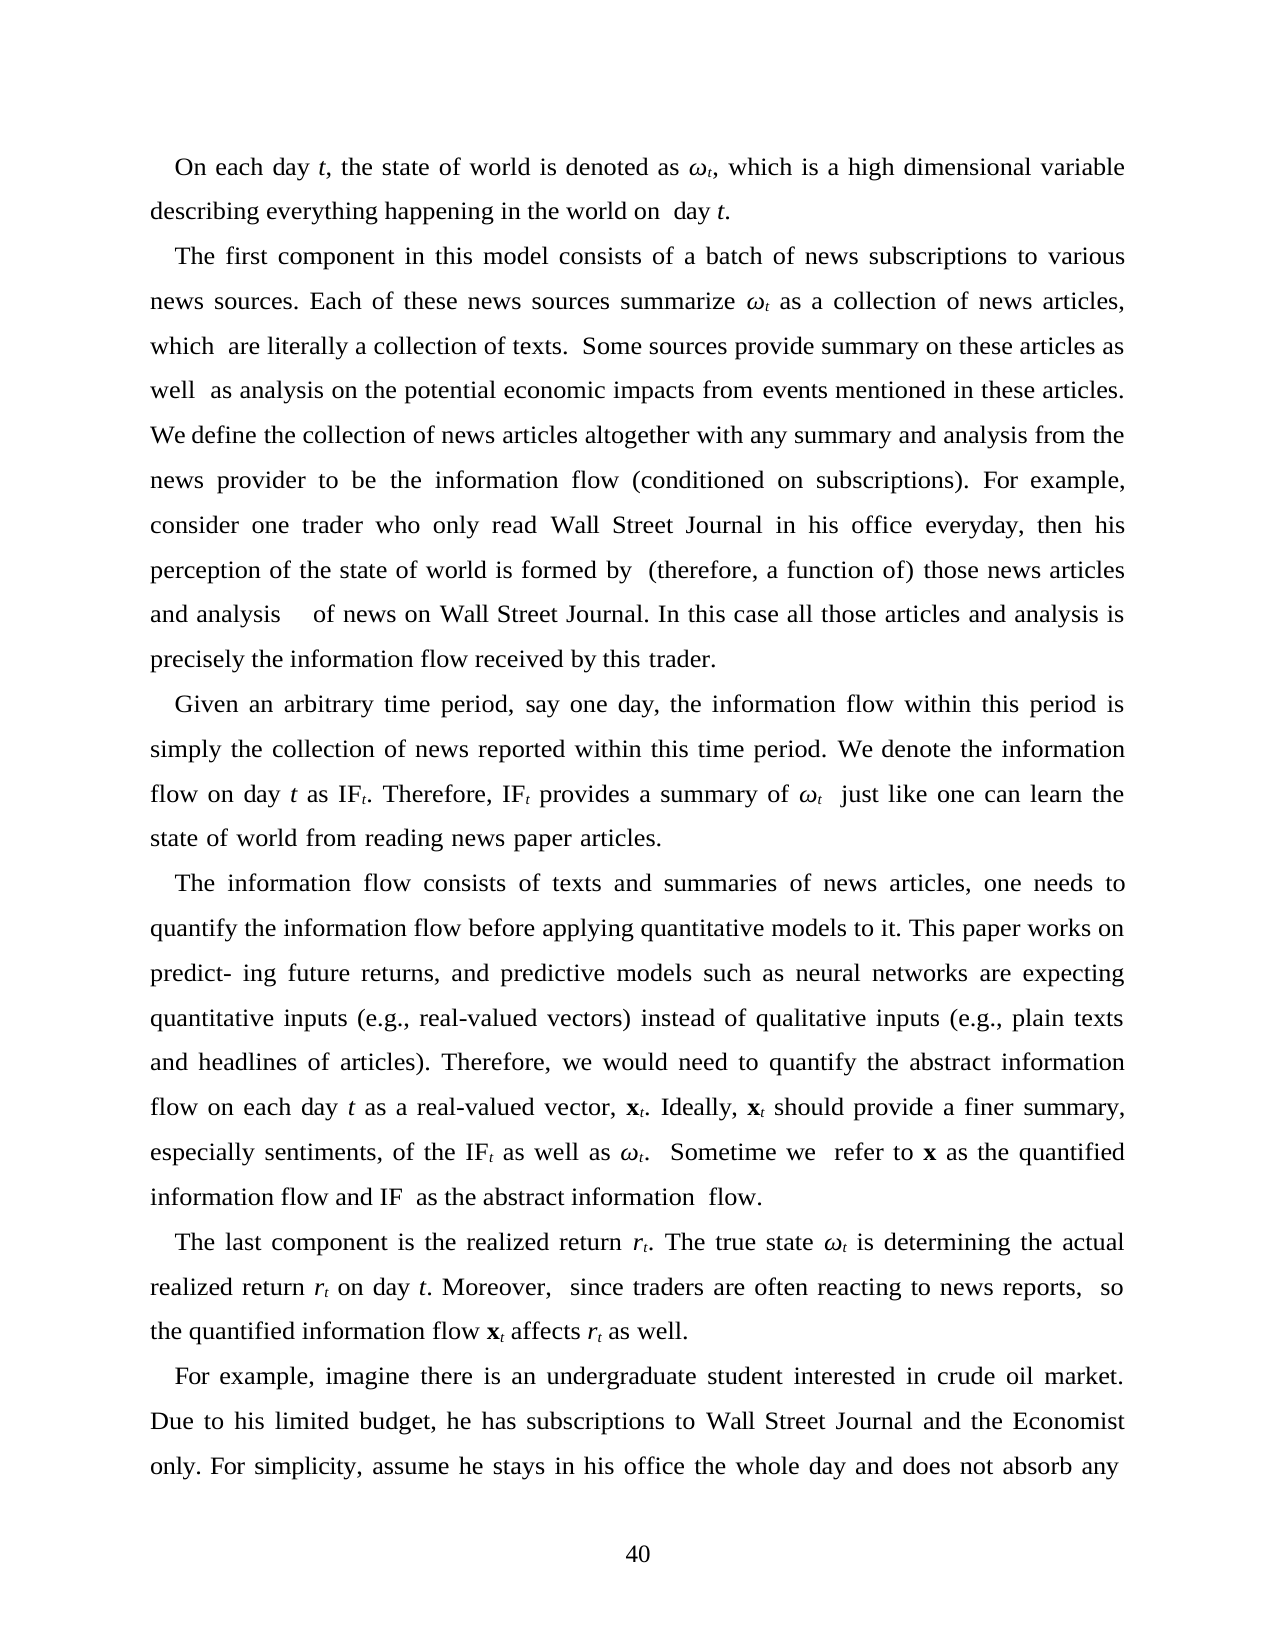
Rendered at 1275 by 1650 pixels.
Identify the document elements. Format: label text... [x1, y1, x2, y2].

text On each day t, the state of world is denoted as ωt, which is a high dimensional variable describing everything happening in the world on day t. [150, 152, 1125, 225]
text The last component is the realized return rt. The true state ωt is determining the actual realized return rt on day t. Moreover, since traders are often reacting to news reports, so the quantified information flow xt affects rt as well. [150, 1227, 1125, 1345]
text Given an arbitrary time period, say one day, the information flow within this period is simply the collection of news reported within this time period. We denote the information flow on day t as IFt. Therefore, IFt provides a summary of ωt just like one can learn the state of world from reading news paper articles. [150, 689, 1125, 852]
text For example, imagine there is an undergraduate student interested in crude oil market. Due to his limited budget, he has subscriptions to Wall Street Journal and the Economist only. For simplicity, assume he stays in his office the whole day and does not absorb any [150, 1361, 1125, 1479]
text The information flow consists of texts and summaries of news articles, one needs to quantify the information flow before applying quantitative models to it. This paper works on predict- ing future returns, and predictive models such as neural networks are expecting quantitative inputs (e.g., real-valued vectors) instead of qualitative inputs (e.g., plain texts and headlines of articles). Therefore, we would need to quantify the abstract information flow on each day t as a real-valued vector, xt. Ideally, xt should provide a finer summary, especially sentiments, of the IFt as well as ωt. Sometime we refer to x as the quantified information flow and IF as the abstract information flow. [150, 868, 1125, 1211]
text The first component in this model consists of a batch of news subscriptions to various news sources. Each of these news sources summarize ωt as a collection of news articles, which are literally a collection of texts. Some sources provide summary on these articles as well as analysis on the potential economic impacts from events mentioned in these articles. We define the collection of news articles altogether with any summary and analysis from the news provider to be the information flow (conditioned on subscriptions). For example, consider one trader who only read Wall Street Journal in his office everyday, then his perception of the state of world is formed by (therefore, a function of) those news articles and analysis of news on Wall Street Journal. In this case all those articles and analysis is precisely the information flow received by this trader. [150, 241, 1125, 673]
